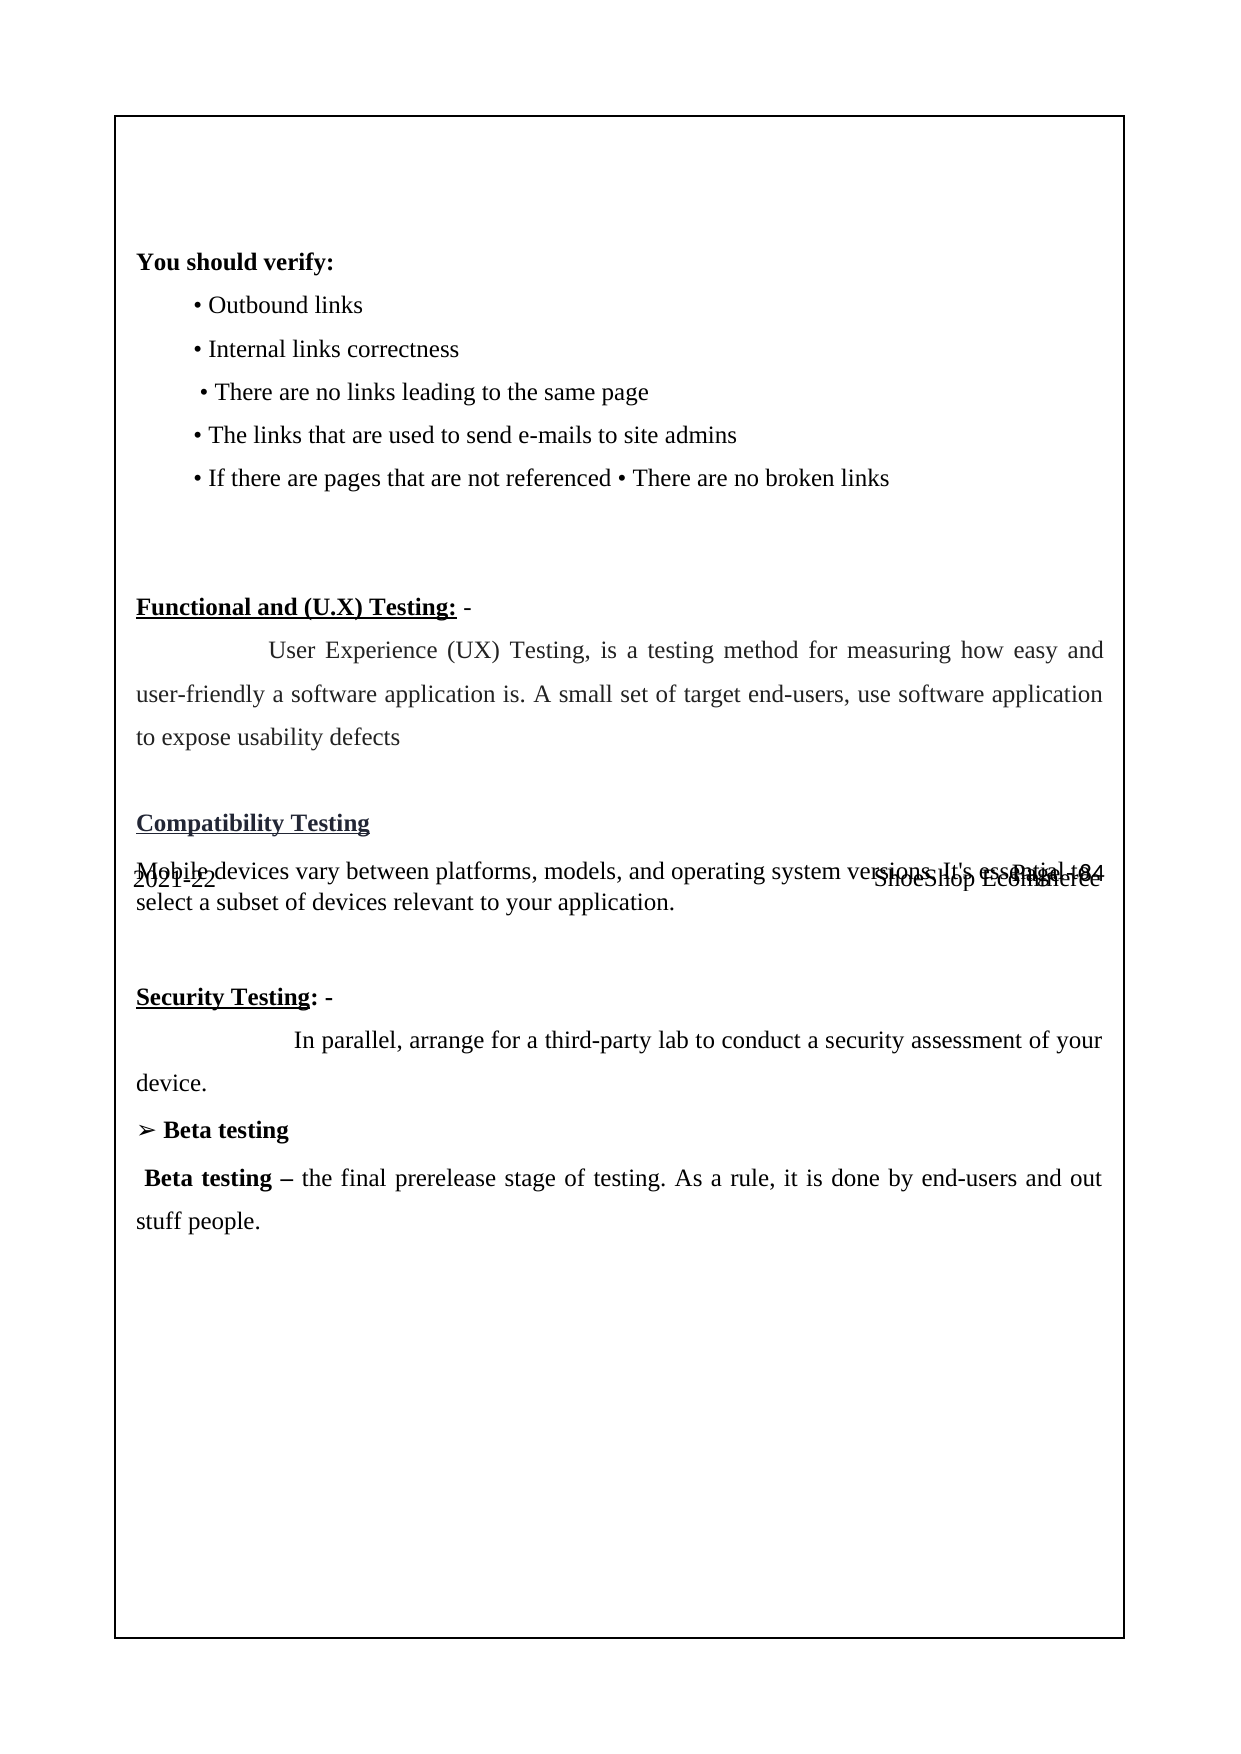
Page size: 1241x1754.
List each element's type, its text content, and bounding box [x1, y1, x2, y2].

text You should verify: [136, 247, 1104, 276]
text • If there are pages that are not referenced • There are no broken links [193, 463, 1104, 492]
text User Experience (UX) Testing, is a testing method for measuring how easy and user-friendly a software application is. A small set of target end-users, use software application to expose usability defects [136, 636, 1104, 751]
text • Internal links correctness [193, 334, 1104, 362]
text • The links that are used to send e-mails to site admins [193, 420, 1104, 449]
text In parallel, arrange for a third-party lab to conduct a security assessment of your device. [136, 1025, 1104, 1097]
text Beta testing – the final prerelease stage of testing. As a rule, it is done by end-users and out stuff people. [136, 1163, 1104, 1234]
text Functional and (U.X) Testing: - [136, 592, 1104, 621]
text Compatibility Testing [136, 808, 1104, 837]
text Mobile devices vary between platforms, models, and operating system versions. It's essential to select a subset of devices relevant to your application. [136, 856, 1104, 916]
text • Outbound links [193, 291, 1104, 319]
text • There are no links leading to the same page [193, 377, 1104, 406]
text Security Testing: - [136, 982, 1104, 1011]
text ➢ Beta testing [136, 1112, 1104, 1146]
